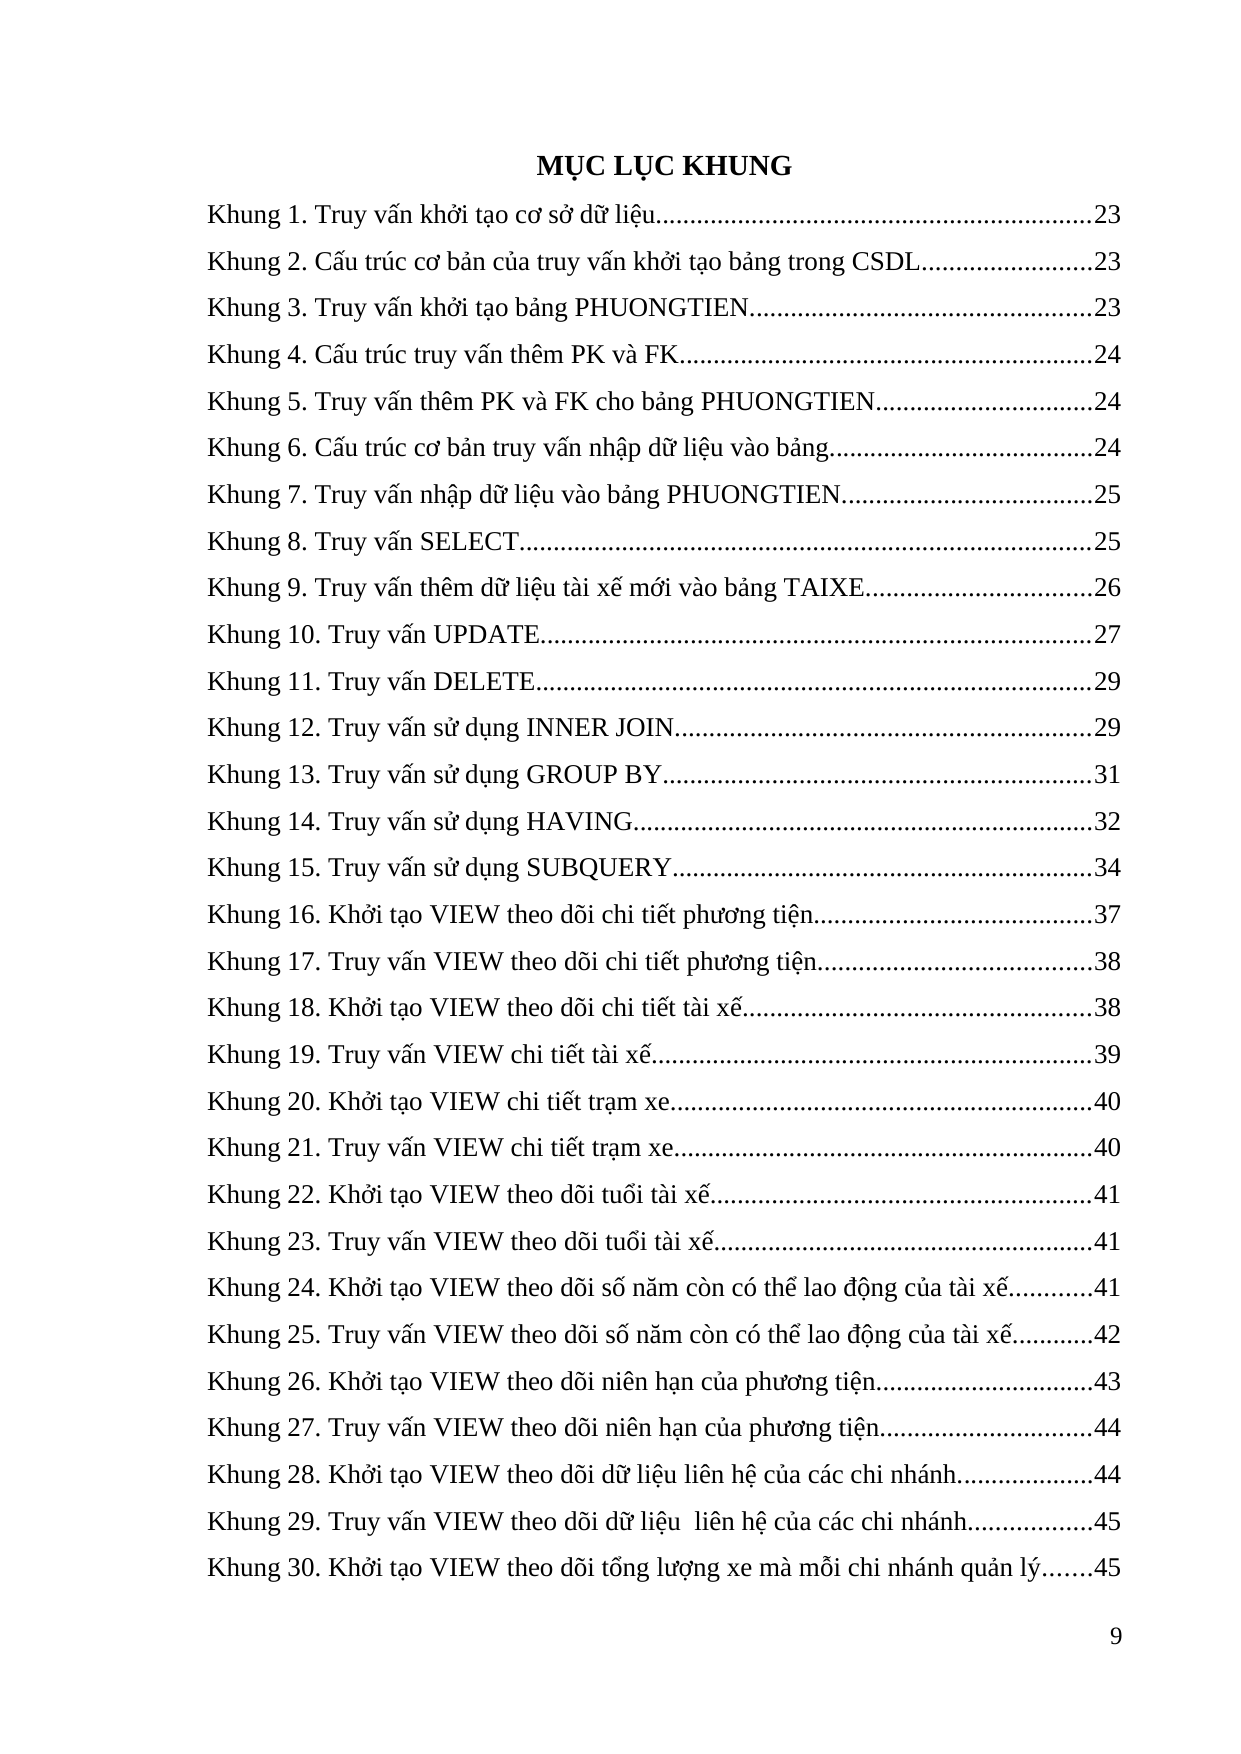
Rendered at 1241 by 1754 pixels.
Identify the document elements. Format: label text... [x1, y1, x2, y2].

text Khung 30. Khởi tạo VIEW theo dõi tổng lượng xe mà mỗi chi nhánh quản lý 45 [207, 1551, 1122, 1582]
text Khung 10. Truy vấn UPDATE. 27 [207, 618, 1122, 649]
text Khung 26. Khởi tạo VIEW theo dõi niên hạn của phương tiện. 43 [207, 1365, 1122, 1396]
text Khung 21. Truy vấn VIEW chi tiết trạm xe. 40 [207, 1131, 1122, 1162]
text Khung 14. Truy vấn sử dụng HAVING. 32 [207, 805, 1122, 836]
text Khung 12. Truy vấn sử dụng INNER JOIN. 29 [207, 711, 1122, 742]
text Khung 7. Truy vấn nhập dữ liệu vào bảng PHUONGTIEN. 25 [207, 478, 1122, 509]
text Khung 27. Truy vấn VIEW theo dõi niên hạn của phương tiện. 44 [207, 1411, 1122, 1442]
text Khung 19. Truy vấn VIEW chi tiết tài xế. 39 [207, 1038, 1122, 1069]
text Khung 24. Khởi tạo VIEW theo dõi số năm còn có thể lao động của tài xế. 41 [207, 1271, 1122, 1302]
text Khung 11. Truy vấn DELETE. 29 [207, 665, 1122, 696]
text Khung 22. Khởi tạo VIEW theo dõi tuổi tài xế. 41 [207, 1178, 1122, 1209]
text Khung 15. Truy vấn sử dụng SUBQUERY. 34 [207, 851, 1122, 882]
text Khung 5. Truy vấn thêm PK và FK cho bảng PHUONGTIEN. 24 [207, 385, 1122, 416]
text Khung 23. Truy vấn VIEW theo dõi tuổi tài xế. 41 [207, 1225, 1122, 1256]
text Khung 6. Cấu trúc cơ bản truy vấn nhập dữ liệu vào bảng. 24 [207, 431, 1122, 462]
text Khung 28. Khởi tạo VIEW theo dõi dữ liệu liên hệ của các chi nhánh. 44 [207, 1458, 1122, 1489]
text Khung 25. Truy vấn VIEW theo dõi số năm còn có thể lao động của tài xế. 42 [207, 1318, 1122, 1349]
text Khung 17. Truy vấn VIEW theo dõi chi tiết phương tiện. 38 [207, 945, 1122, 976]
text Khung 16. Khởi tạo VIEW theo dõi chi tiết phương tiện. 37 [207, 898, 1122, 929]
text Khung 3. Truy vấn khởi tạo bảng PHUONGTIEN. 23 [207, 291, 1122, 322]
text Khung 8. Truy vấn SELECT. 25 [207, 525, 1122, 556]
text MỤC LỤC KHUNG [207, 148, 1122, 181]
text Khung 20. Khởi tạo VIEW chi tiết trạm xe. 40 [207, 1085, 1122, 1116]
text Khung 18. Khởi tạo VIEW theo dõi chi tiết tài xế. 38 [207, 991, 1122, 1022]
text Khung 2. Cấu trúc cơ bản của truy vấn khởi tạo bảng trong CSDL. 23 [207, 245, 1122, 276]
text Khung 29. Truy vấn VIEW theo dõi dữ liệu liên hệ của các chi nhánh. 45 [207, 1505, 1122, 1536]
text Khung 1. Truy vấn khởi tạo cơ sở dữ liệu. 23 [207, 198, 1122, 229]
text Khung 4. Cấu trúc truy vấn thêm PK và FK. 24 [207, 338, 1122, 369]
text Khung 13. Truy vấn sử dụng GROUP BY. 31 [207, 758, 1122, 789]
text Khung 9. Truy vấn thêm dữ liệu tài xế mới vào bảng TAIXE. 26 [207, 571, 1122, 602]
